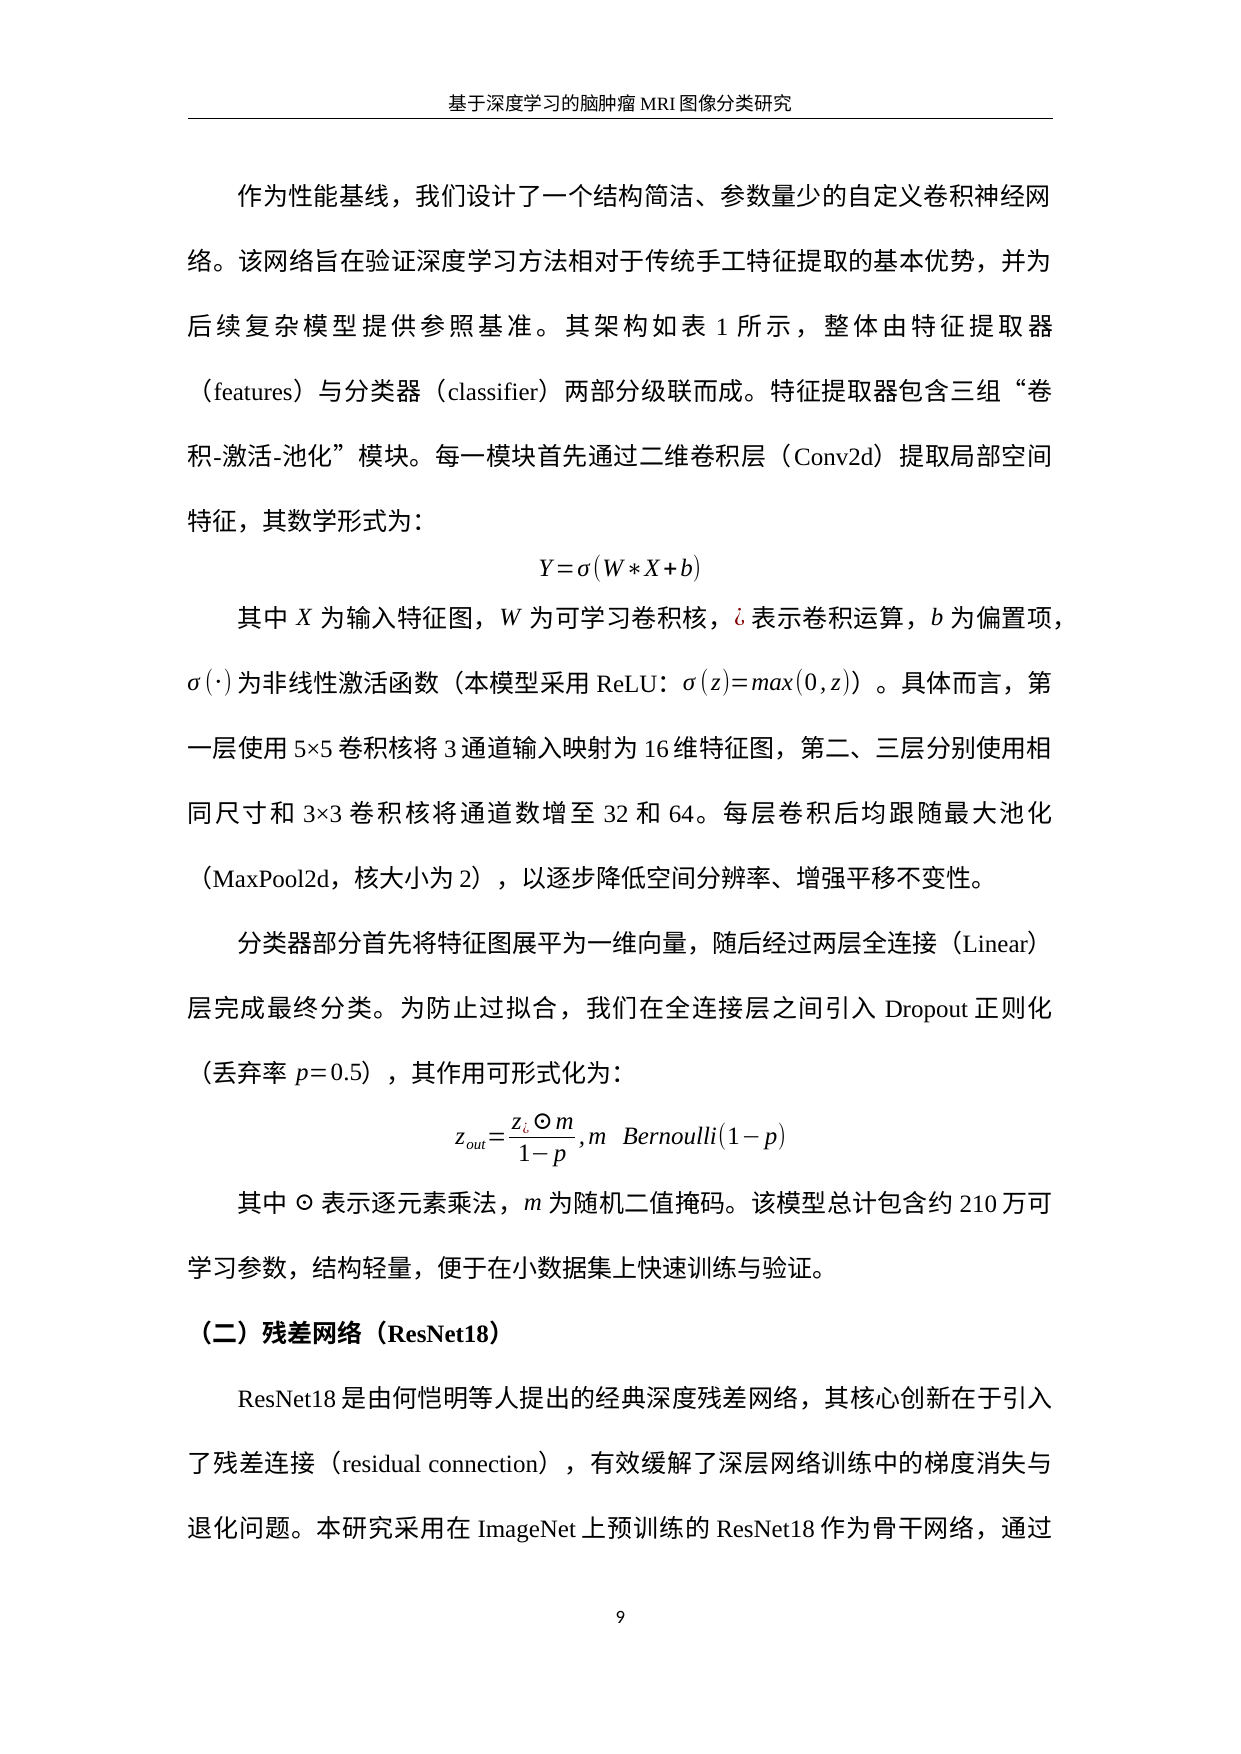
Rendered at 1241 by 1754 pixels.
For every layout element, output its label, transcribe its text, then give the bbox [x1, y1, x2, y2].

text （二）残差网络（ResNet18） [187, 1299, 1053, 1364]
text 其中 表示逐元素乘法， 为随机二值掩码。该模型总计包含约210万可学习参数，结构轻量，便于在小数据集上快速训练与验证。 [187, 1169, 1053, 1299]
text 作为性能基线，我们设计了一个结构简洁、参数量少的自定义卷积神经网络。该网络旨在验证深度学习方法相对于传统手工特征提取的基本优势，并为后续复杂模型提供参照基准。其架构如表1所示，整体由特征提取器（features）与分类器（classifier）两部分级联而成。特征提取器包含三组“卷积-激活-池化”模块。每一模块首先通过二维卷积层（Conv2d）提取局部空间特征，其数学形式为： [187, 162, 1053, 552]
text 分类器部分首先将特征图展平为一维向量，随后经过两层全连接（Linear）层完成最终分类。为防止过拟合，我们在全连接层之间引入Dropout正则化（丢弃率 ），其作用可形式化为： [187, 909, 1053, 1104]
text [187, 1364, 1053, 1559]
text 其中 为输入特征图， 为可学习卷积核， 表示卷积运算， 为偏置项， 为非线性激活函数（本模型采用 ReLU：）。具体而言，第一层使用5×5卷积核将3通道输入映射为16维特征图，第二、三层分别使用相同尺寸和3×3卷积核将通道数增至32和64。每层卷积后均跟随最大池化（MaxPool2d，核大小为2），以逐步降低空间分辨率、增强平移不变性。 [187, 584, 1053, 909]
